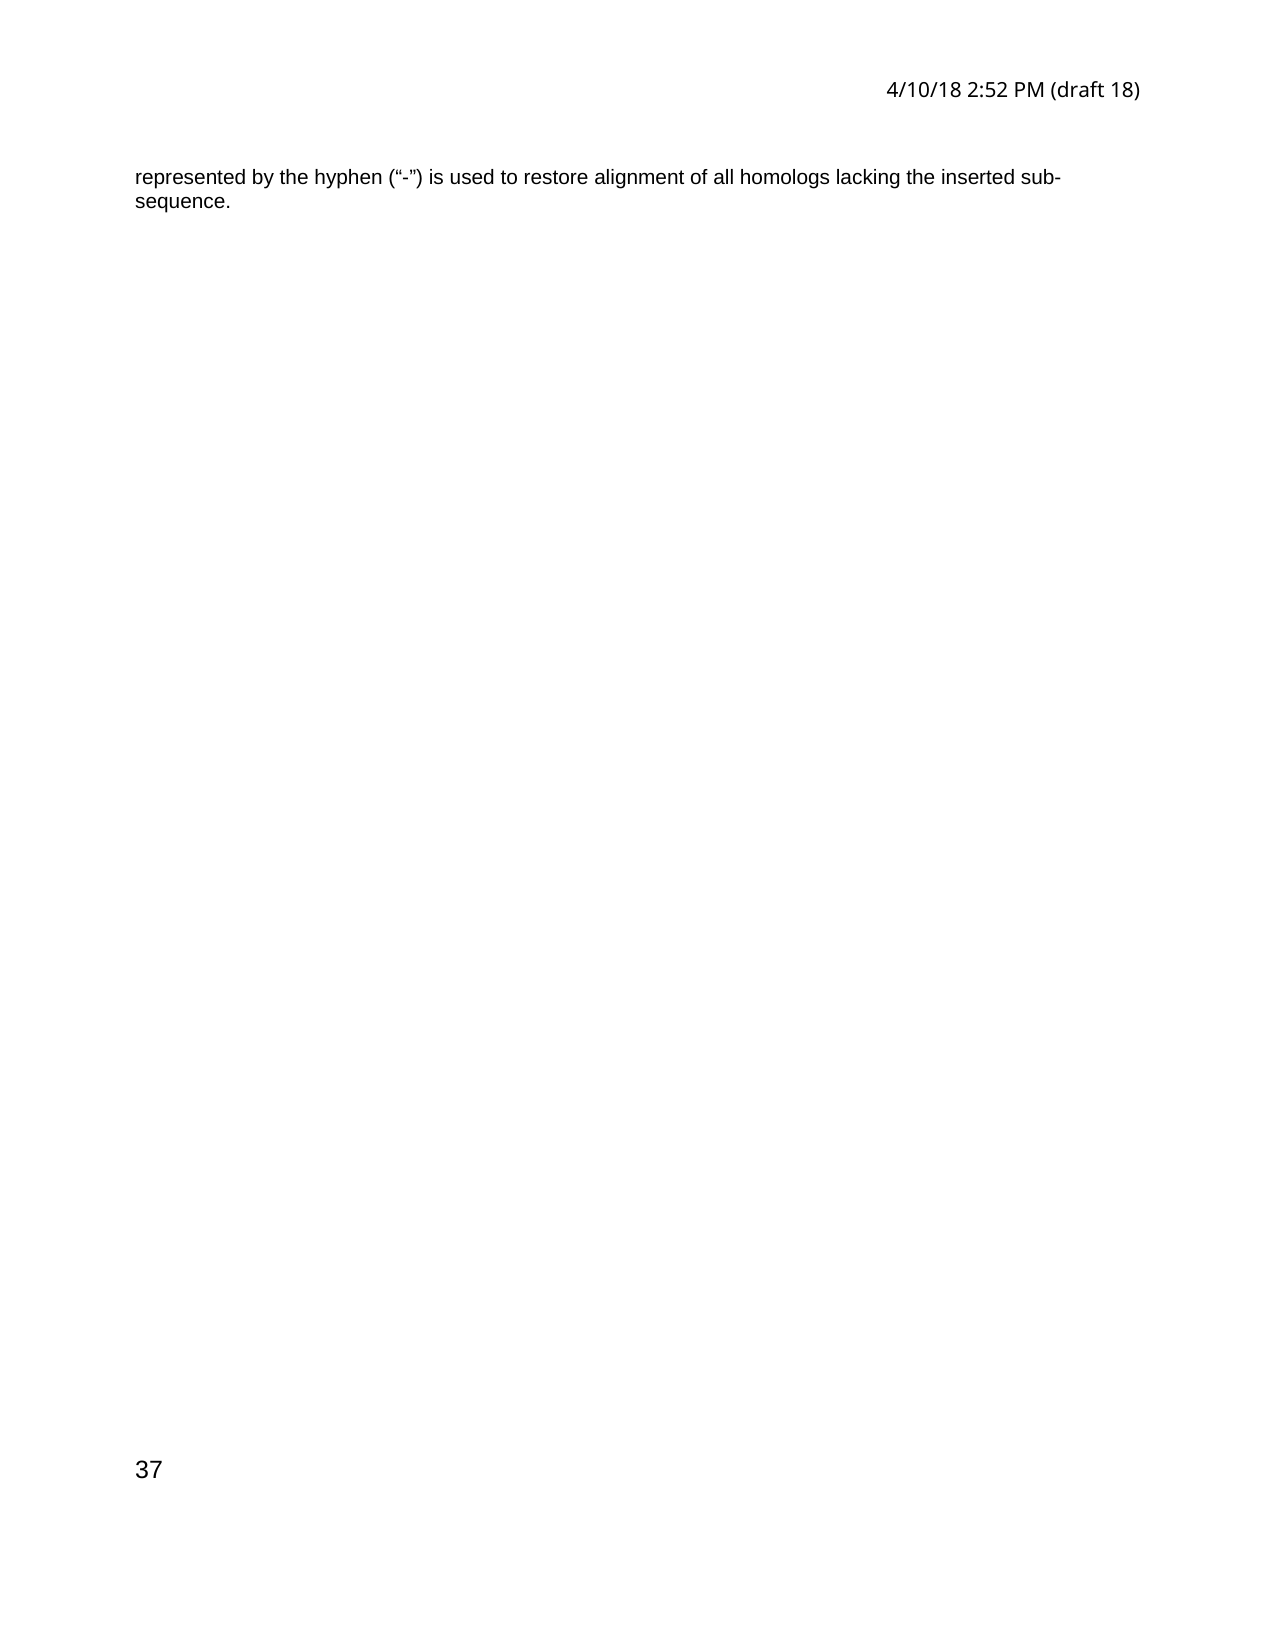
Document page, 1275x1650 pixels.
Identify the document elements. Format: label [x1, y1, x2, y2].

text [135, 164, 1140, 212]
